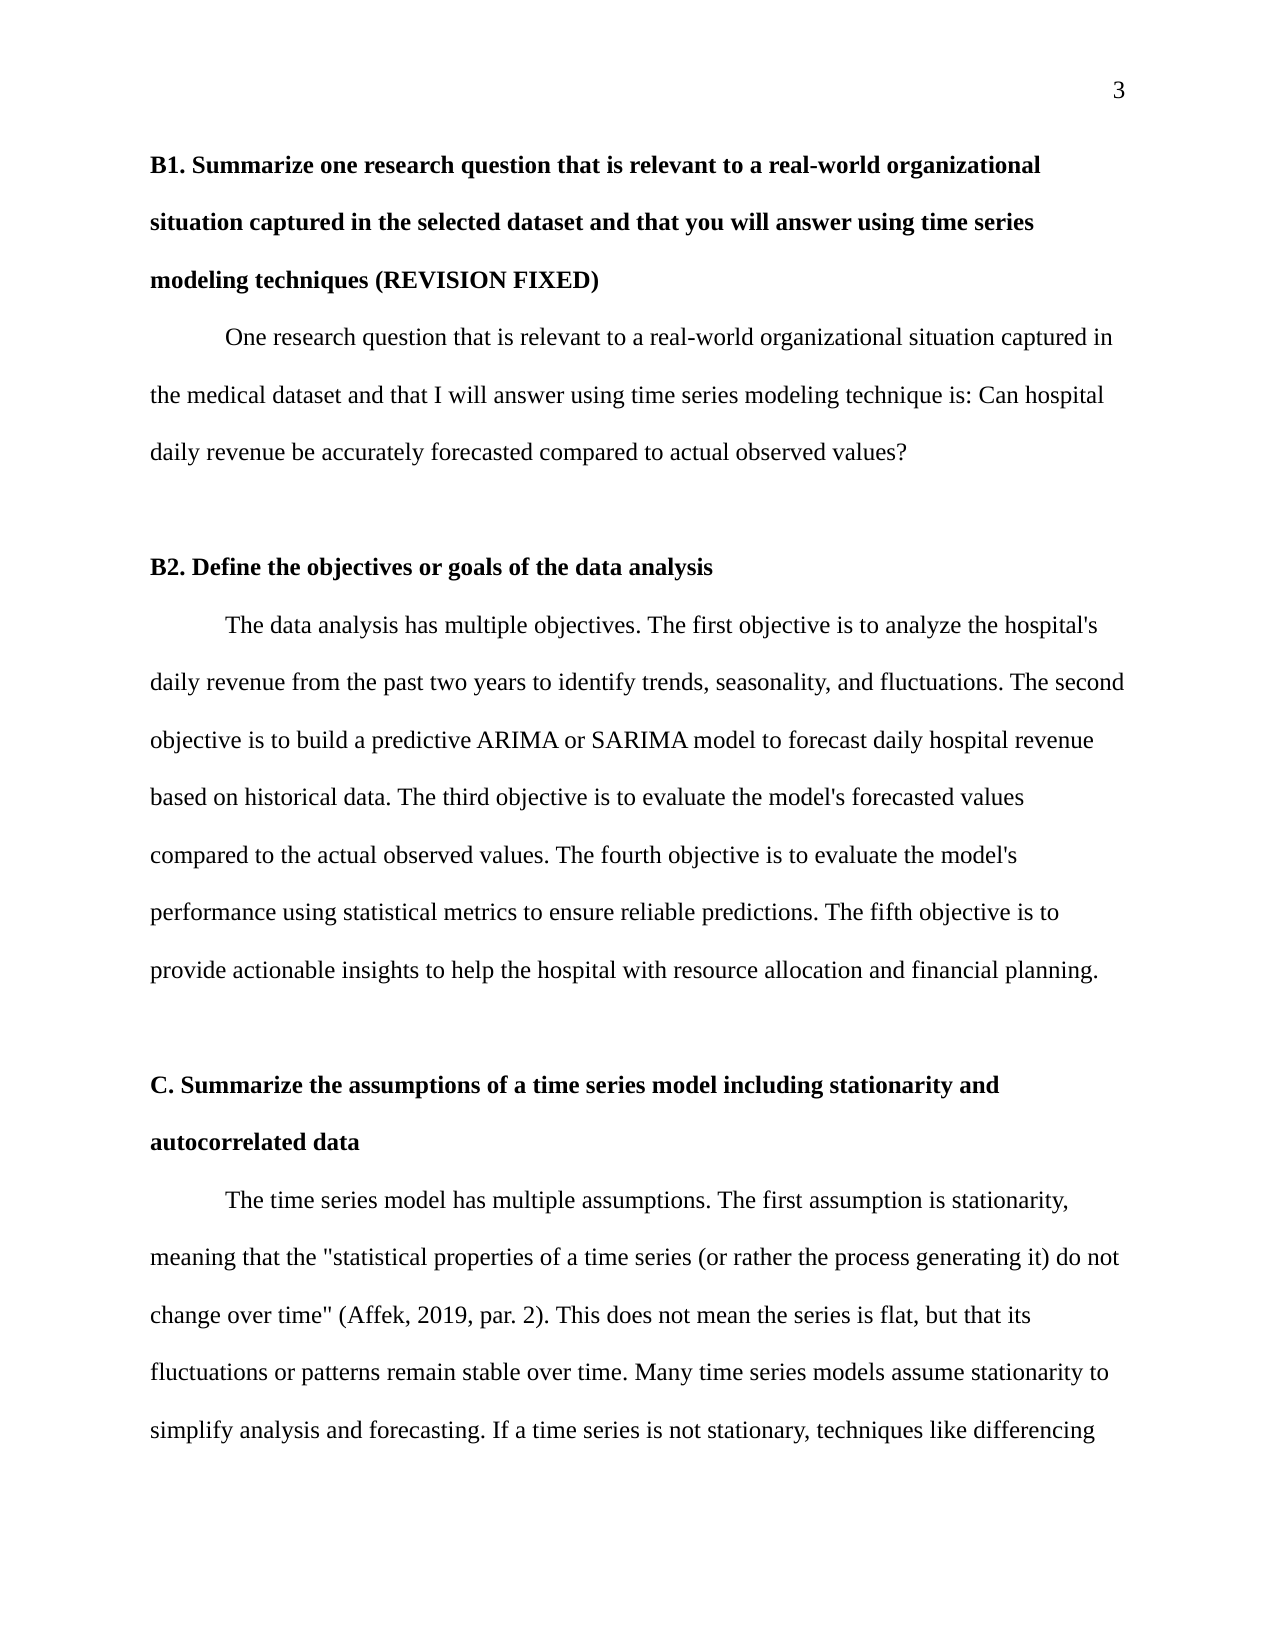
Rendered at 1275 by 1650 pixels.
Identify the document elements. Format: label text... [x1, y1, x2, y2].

text B1. Summarize one research question that is relevant to a real-world organizational situation captured in the selected dataset and that you will answer using time series modeling techniques (REVISION FIXED) [150, 150, 1125, 294]
text B2. Define the objectives or goals of the data analysis [150, 552, 1125, 581]
text C. Summarize the assumptions of a time series model including stationarity and autocorrelated data [150, 1070, 1125, 1156]
text One research question that is relevant to a real-world organizational situation captured in the medical dataset and that I will answer using time series modeling technique is: Can hospital daily revenue be accurately forecasted compared to actual observed values? [150, 322, 1125, 466]
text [150, 1185, 1125, 1444]
text The data analysis has multiple objectives. The first objective is to analyze the hospital's daily revenue from the past two years to identify trends, seasonality, and fluctuations. The second objective is to build a predictive ARIMA or SARIMA model to forecast daily hospital revenue based on historical data. The third objective is to evaluate the model's forecasted values compared to the actual observed values. The fourth objective is to evaluate the model's performance using statistical metrics to ensure reliable predictions. The fifth objective is to provide actionable insights to help the hospital with resource allocation and financial planning. [150, 610, 1125, 984]
